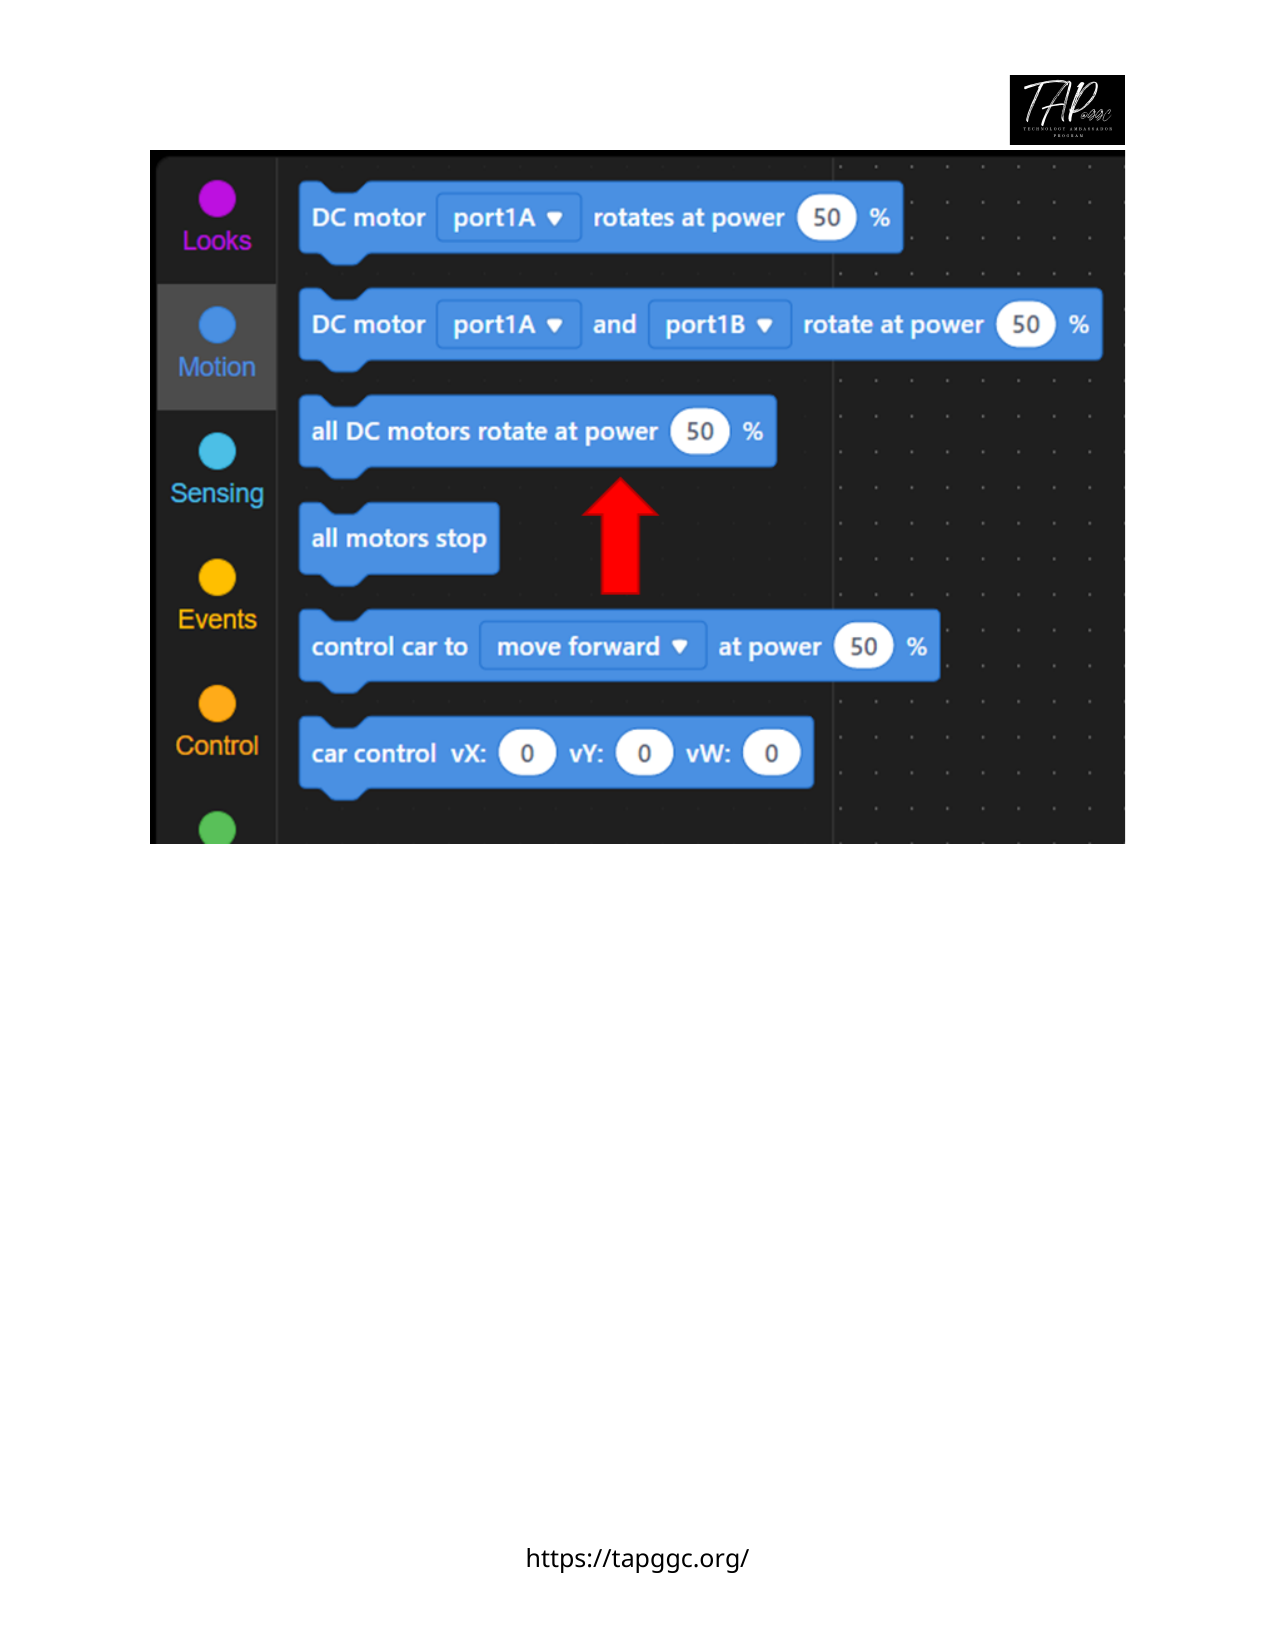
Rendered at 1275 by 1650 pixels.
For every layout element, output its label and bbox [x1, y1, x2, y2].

picture [1009, 75, 1125, 145]
picture [150, 150, 1125, 844]
